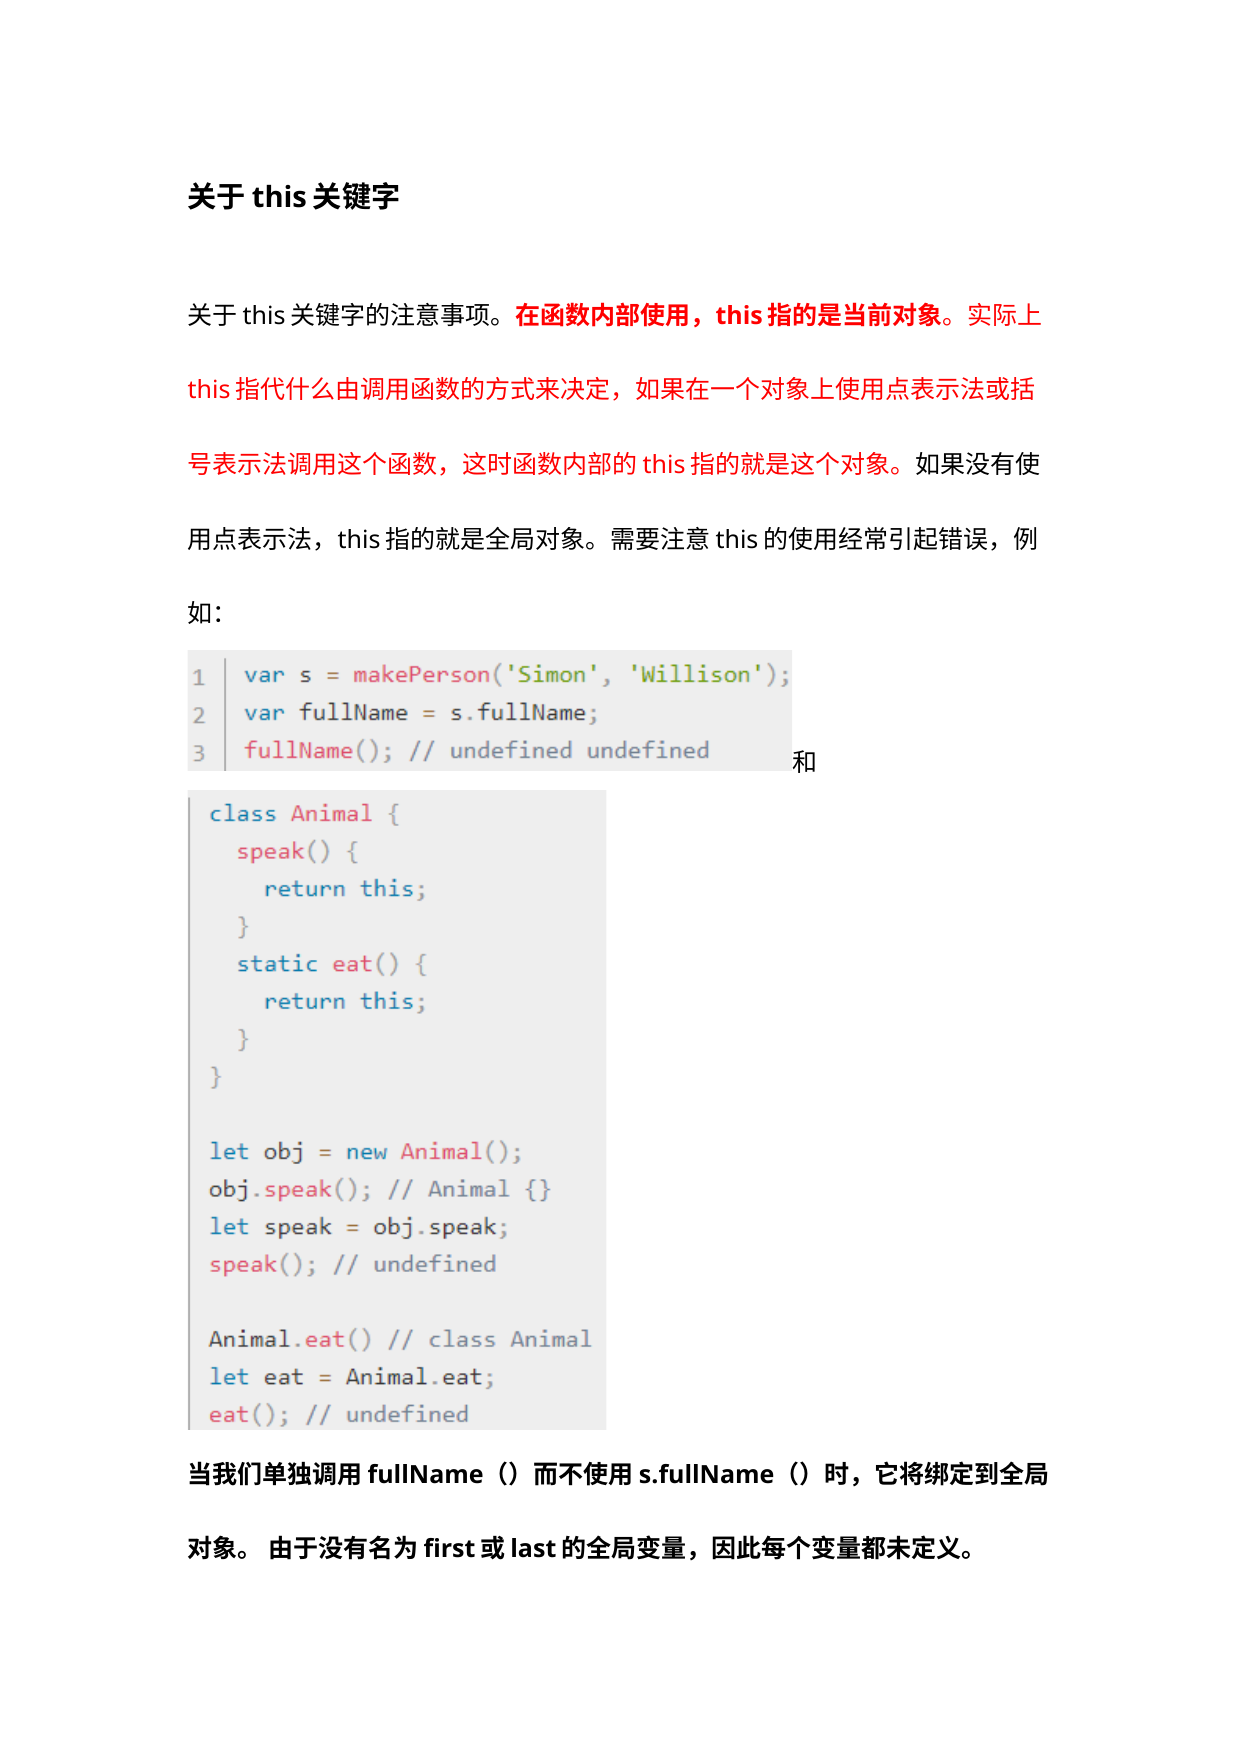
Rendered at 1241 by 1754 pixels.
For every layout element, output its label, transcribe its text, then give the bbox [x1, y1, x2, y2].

text 关于this关键字的注意事项。在函数内部使用，this指的是当前对象。实际上this指代什么由调用函数的方式来决定，如果在一个对象上使用点表示法或括号表示法调用这个函数，这时函数内部的this指的就是这个对象。如果没有使用点表示法，this指的就是全局对象。需要注意this的使用经常引起错误，例如： [187, 281, 1053, 644]
picture [187, 650, 793, 771]
subtitle 关于this关键字 [187, 162, 1053, 227]
picture [187, 790, 607, 1430]
text 当我们单独调用fullName（）而不使用s.fullName（）时，它将绑定到全局对象。 由于没有名为first或last的全局变量，因此每个变量都未定义。 [187, 1440, 1053, 1579]
